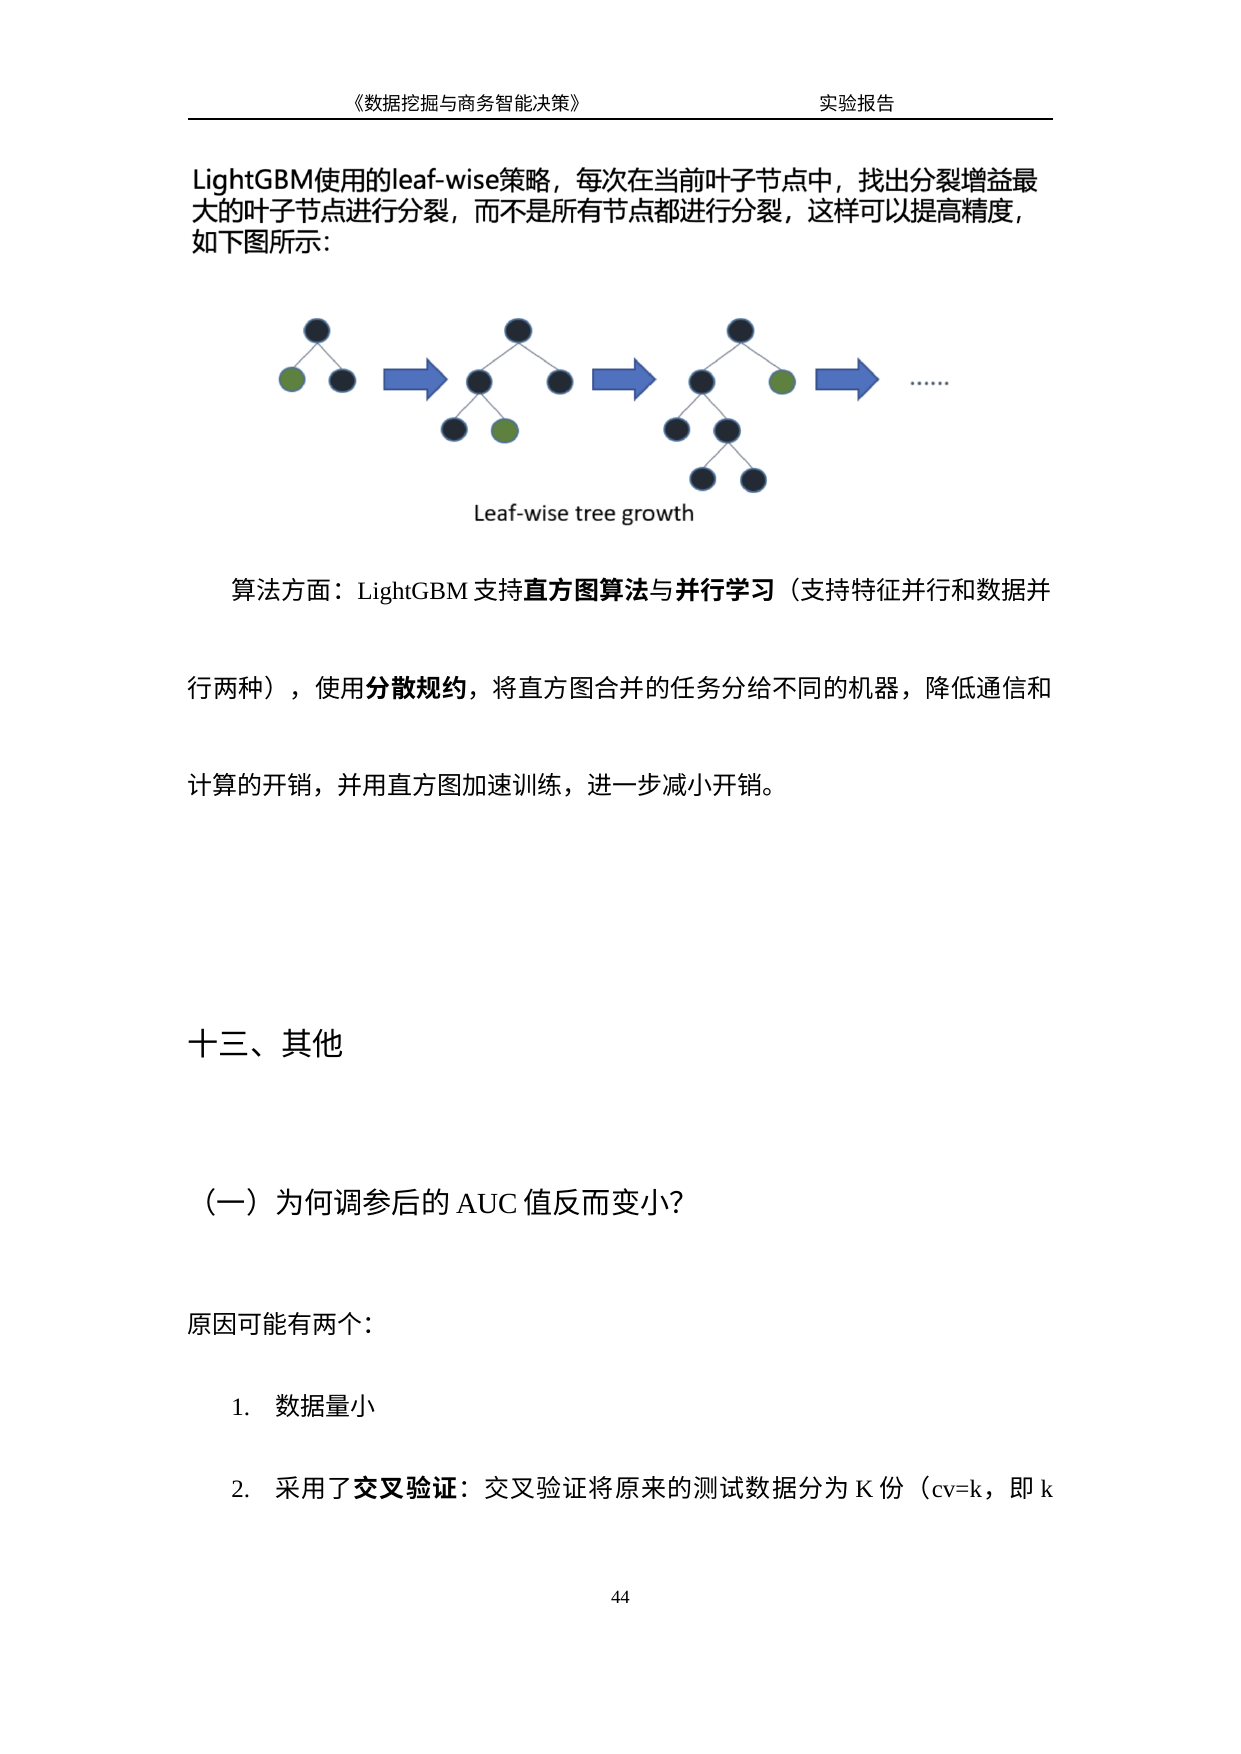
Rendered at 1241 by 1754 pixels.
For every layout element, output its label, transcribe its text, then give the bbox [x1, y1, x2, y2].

text 算法方面：LightGBM支持直方图算法与并行学习（支持特征并行和数据并行两种），使用分散规约，将直方图合并的任务分给不同的机器，降低通信和计算的开销，并用直方图加速训练，进一步减小开销。 [187, 557, 1053, 817]
picture [187, 153, 1052, 529]
list 原因可能有两个： [187, 1291, 1053, 1356]
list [187, 1455, 1053, 1520]
list 数据量小 [187, 1373, 1053, 1438]
subtitle 为何调参后的AUC值反而变小？ [187, 1170, 1053, 1235]
subtitle 其他 [187, 1010, 1053, 1075]
